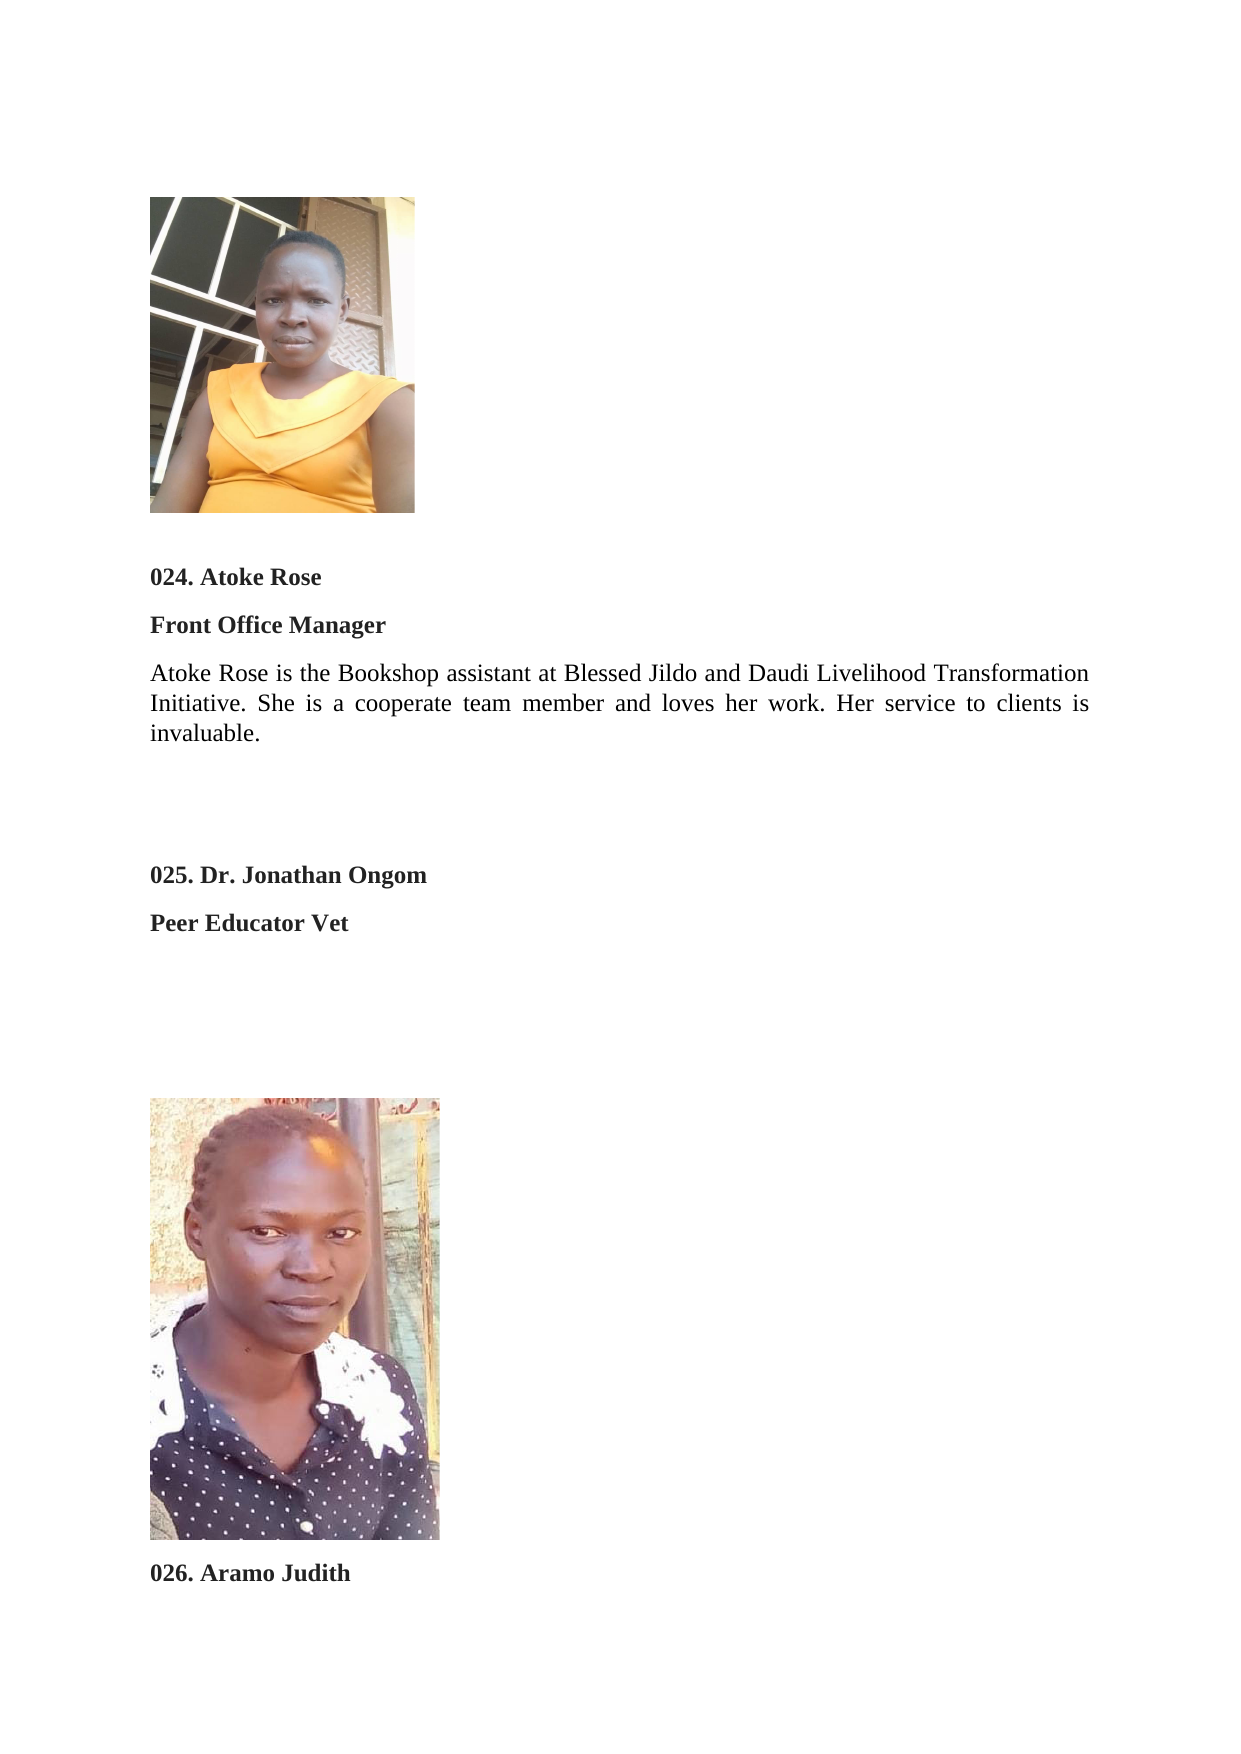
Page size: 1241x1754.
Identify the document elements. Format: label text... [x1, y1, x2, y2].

text 025. Dr. Jonathan Ongom [150, 860, 1090, 889]
picture [150, 197, 415, 513]
text Atoke Rose is the Bookshop assistant at Blessed Jildo and Daudi Livelihood Transformation Initiative. She is a cooperate team member and loves her work. Her service to clients is invaluable. [150, 658, 1090, 747]
text Peer Educator Vet [150, 908, 1090, 937]
text 024. Atoke Rose [150, 531, 1090, 591]
picture [150, 1098, 440, 1540]
text 026. Aramo Judith [150, 1558, 1090, 1587]
text Front Office Manager [150, 610, 1090, 639]
